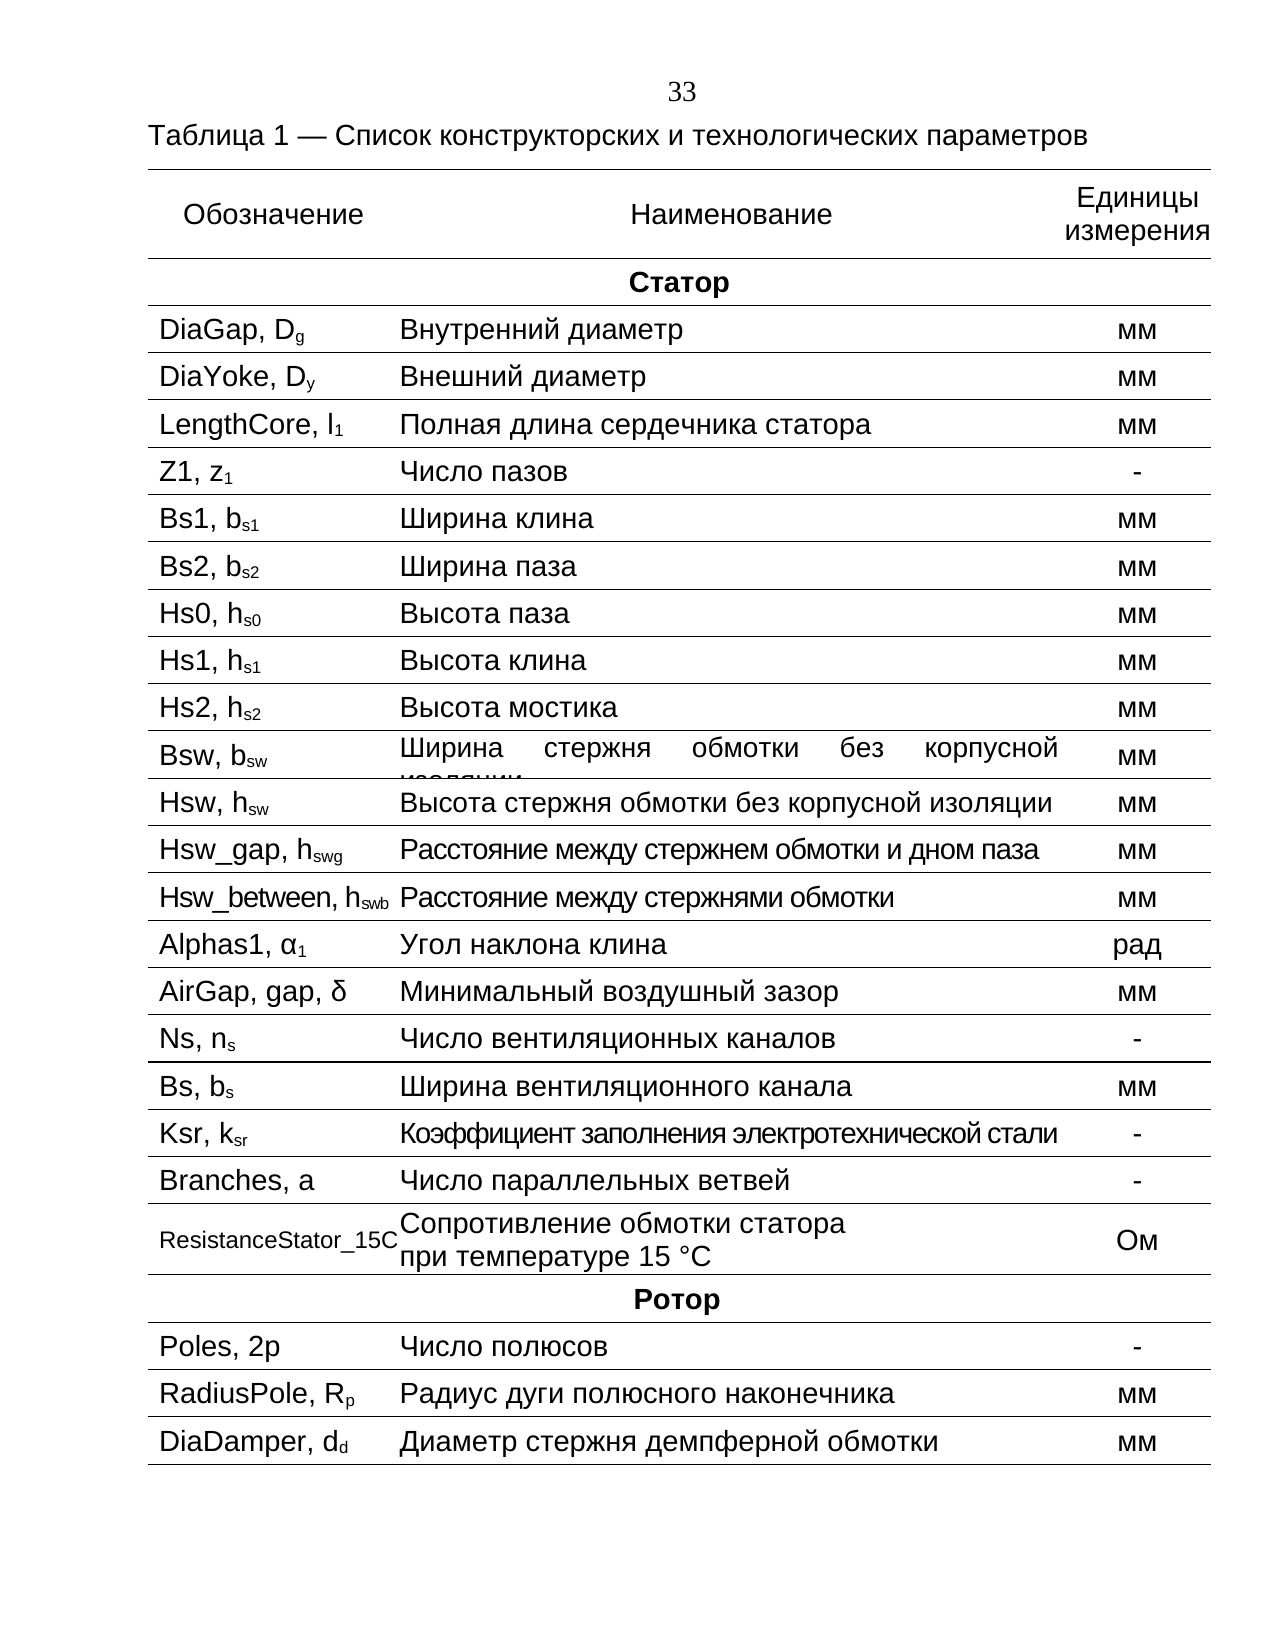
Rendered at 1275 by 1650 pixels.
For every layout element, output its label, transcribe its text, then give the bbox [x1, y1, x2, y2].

table_cell Bs1, bs1 [148, 495, 399, 541]
table_cell Bs, bs [148, 1063, 399, 1109]
table_cell мм [1063, 684, 1211, 730]
table_cell Z1, z1 [148, 448, 399, 494]
text Таблица 1 — Список конструкторских и технологических параметров [148, 118, 1216, 152]
table_cell AirGap, gap, δ [148, 968, 399, 1014]
table_cell - [1063, 1157, 1211, 1203]
table_cell Ом [1063, 1204, 1211, 1274]
table_cell Ширина вентиляционного канала [400, 1063, 1063, 1109]
table_cell Hsw_between, hswb [148, 873, 399, 919]
table_cell Ширина паза [400, 542, 1063, 588]
table_cell мм [1063, 968, 1211, 1014]
table_cell Минимальный воздушный зазор [400, 968, 1063, 1014]
table_cell Hsw_gap, hswg [148, 826, 399, 872]
table_cell - [1063, 1015, 1211, 1061]
table_cell Branches, a [148, 1157, 399, 1203]
table_cell Число пазов [400, 448, 1063, 494]
table_cell Ротор [148, 1275, 1211, 1322]
table_cell Расстояние между стержнем обмотки и дном паза [400, 826, 1063, 872]
table_cell Alphas1, α1 [148, 921, 399, 967]
table_cell - [1063, 1323, 1211, 1369]
table_header Наименование [400, 170, 1063, 257]
table_cell RadiusPole, Rp [148, 1370, 399, 1416]
table_cell LengthCore, l1 [148, 400, 399, 447]
table_cell Статор [148, 259, 1211, 305]
table_cell Число полюсов [400, 1323, 1063, 1369]
table_cell мм [1063, 1370, 1211, 1416]
table_cell Диаметр стержня демпферной обмотки [400, 1417, 1063, 1463]
table_cell Высота клина [400, 637, 1063, 683]
table_cell мм [1063, 731, 1211, 778]
table_cell мм [1063, 779, 1211, 825]
table_cell DiaDamper, dd [148, 1417, 399, 1463]
table_cell мм [1063, 542, 1211, 588]
table_cell Ширина клина [400, 495, 1063, 541]
table_cell мм [1063, 873, 1211, 919]
table_cell мм [1063, 495, 1211, 541]
table_cell мм [1063, 306, 1211, 352]
table_cell Bsw, bsw [148, 731, 399, 778]
table_cell ResistanceStator_15C [148, 1204, 399, 1274]
table_cell Ns, ns [148, 1015, 399, 1061]
table_cell Hsw, hsw [148, 779, 399, 825]
table_cell Высота стержня обмотки без корпусной изоляции [400, 779, 1063, 825]
table_cell DiaYoke, Dy [148, 353, 399, 399]
table_cell Hs2, hs2 [148, 684, 399, 730]
table_cell мм [1063, 826, 1211, 872]
table_cell мм [1063, 1417, 1211, 1463]
table_cell Hs0, hs0 [148, 590, 399, 636]
table_cell мм [1063, 353, 1211, 399]
table_cell Коэффициент заполнения электротехнической стали [400, 1110, 1063, 1156]
table_cell Число параллельных ветвей [400, 1157, 1063, 1203]
table_header Обозначение [148, 170, 399, 257]
table_cell Bs2, bs2 [148, 542, 399, 588]
table_header Единицы измерения [1063, 170, 1211, 257]
table_cell Расстояние между стержнями обмотки [400, 873, 1063, 919]
table_cell Радиус дуги полюсного наконечника [400, 1370, 1063, 1416]
table_cell - [1063, 1110, 1211, 1156]
table_cell Сопротивление обмотки статора при температуре 15 °С [400, 1204, 1063, 1274]
table_cell - [1063, 448, 1211, 494]
table_cell Hs1, hs1 [148, 637, 399, 683]
table_cell Внутренний диаметр [400, 306, 1063, 352]
table_cell мм [1063, 400, 1211, 447]
table_cell рад [1063, 921, 1211, 967]
table_cell мм [1063, 1063, 1211, 1109]
table_cell Полная длина сердечника статора [400, 400, 1063, 447]
table_cell мм [1063, 590, 1211, 636]
table_cell мм [1063, 637, 1211, 683]
table_cell Высота мостика [400, 684, 1063, 730]
table_cell Внешний диаметр [400, 353, 1063, 399]
table_cell Число вентиляционных каналов [400, 1015, 1063, 1061]
table_cell DiaGap, Dg [148, 306, 399, 352]
table_cell Poles, 2p [148, 1323, 399, 1369]
table_cell Высота паза [400, 590, 1063, 636]
table_cell Ширина стержня обмотки без корпусной изоляции [400, 731, 1063, 778]
table_cell Угол наклона клина [400, 921, 1063, 967]
table_cell Ksr, ksr [148, 1110, 399, 1156]
